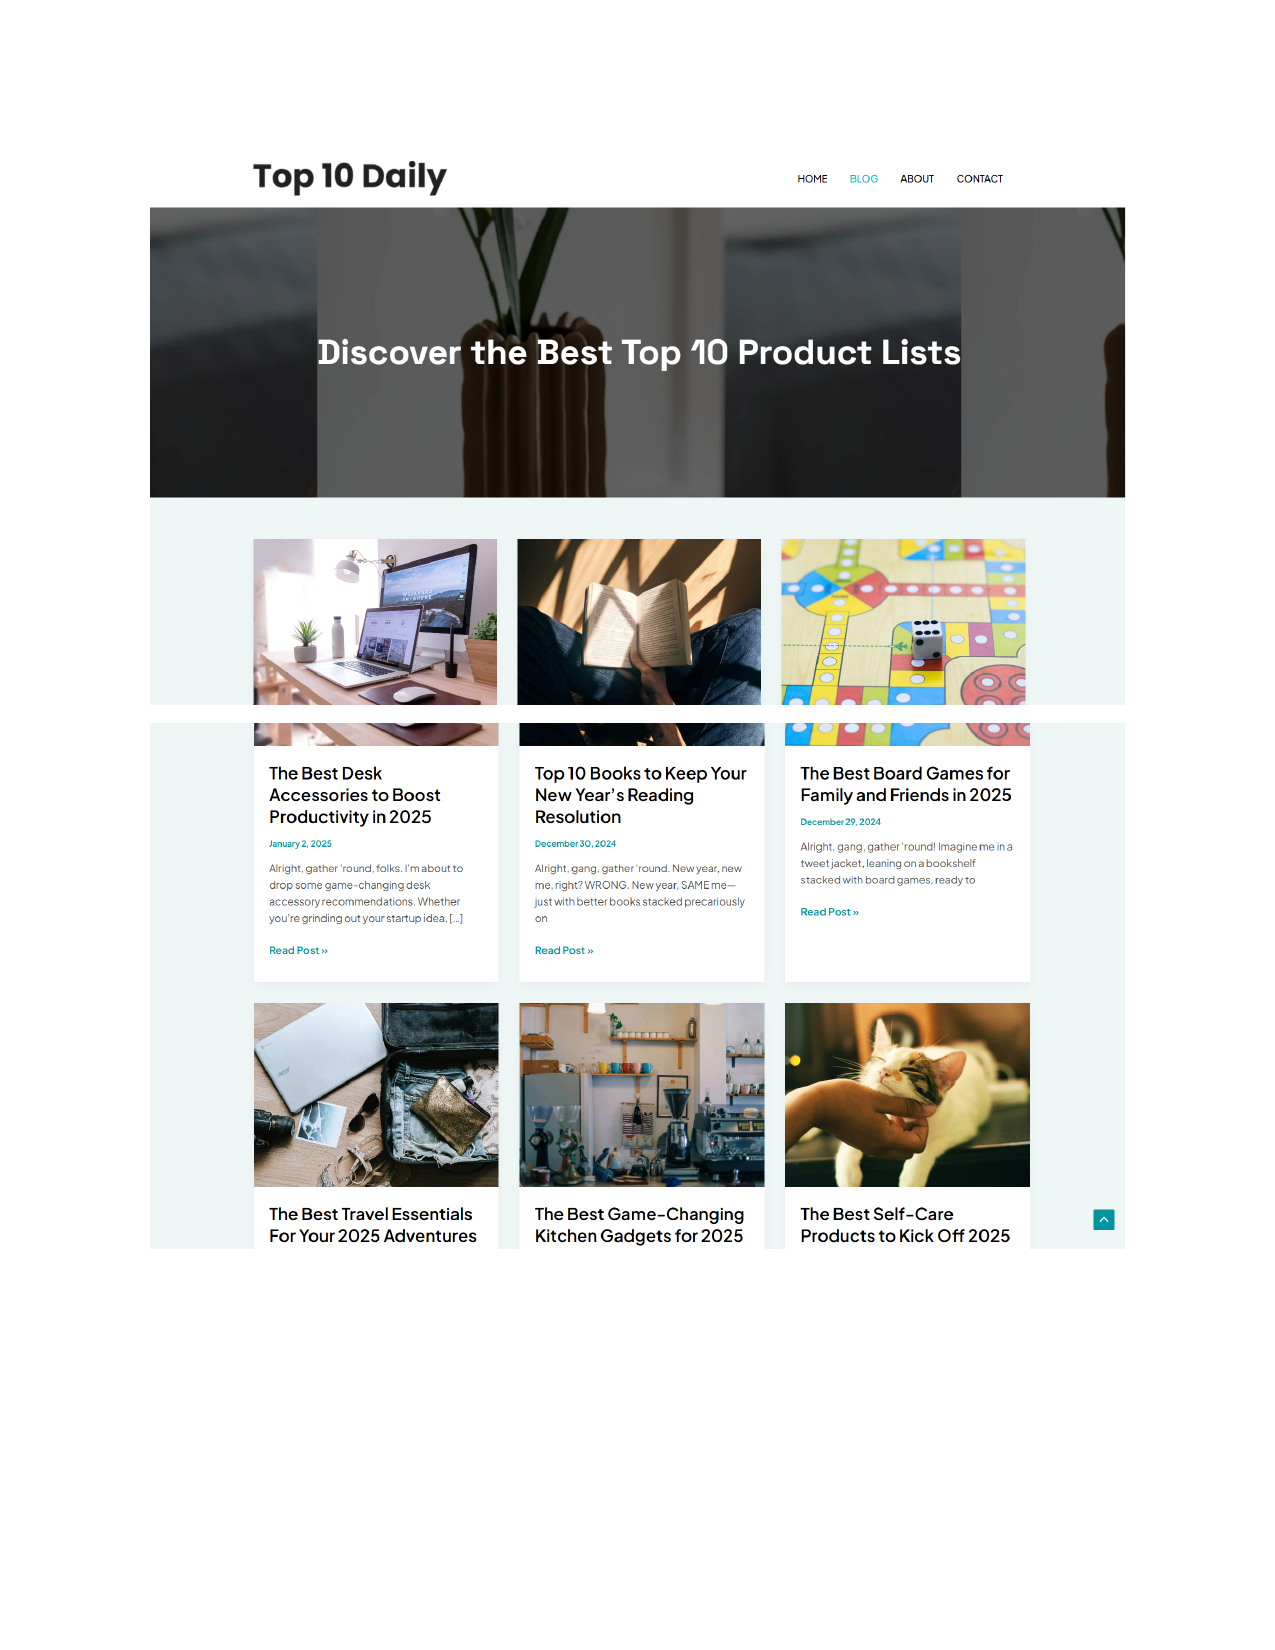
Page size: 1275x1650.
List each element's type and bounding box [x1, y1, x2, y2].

picture [150, 723, 1125, 1249]
picture [150, 150, 1125, 705]
